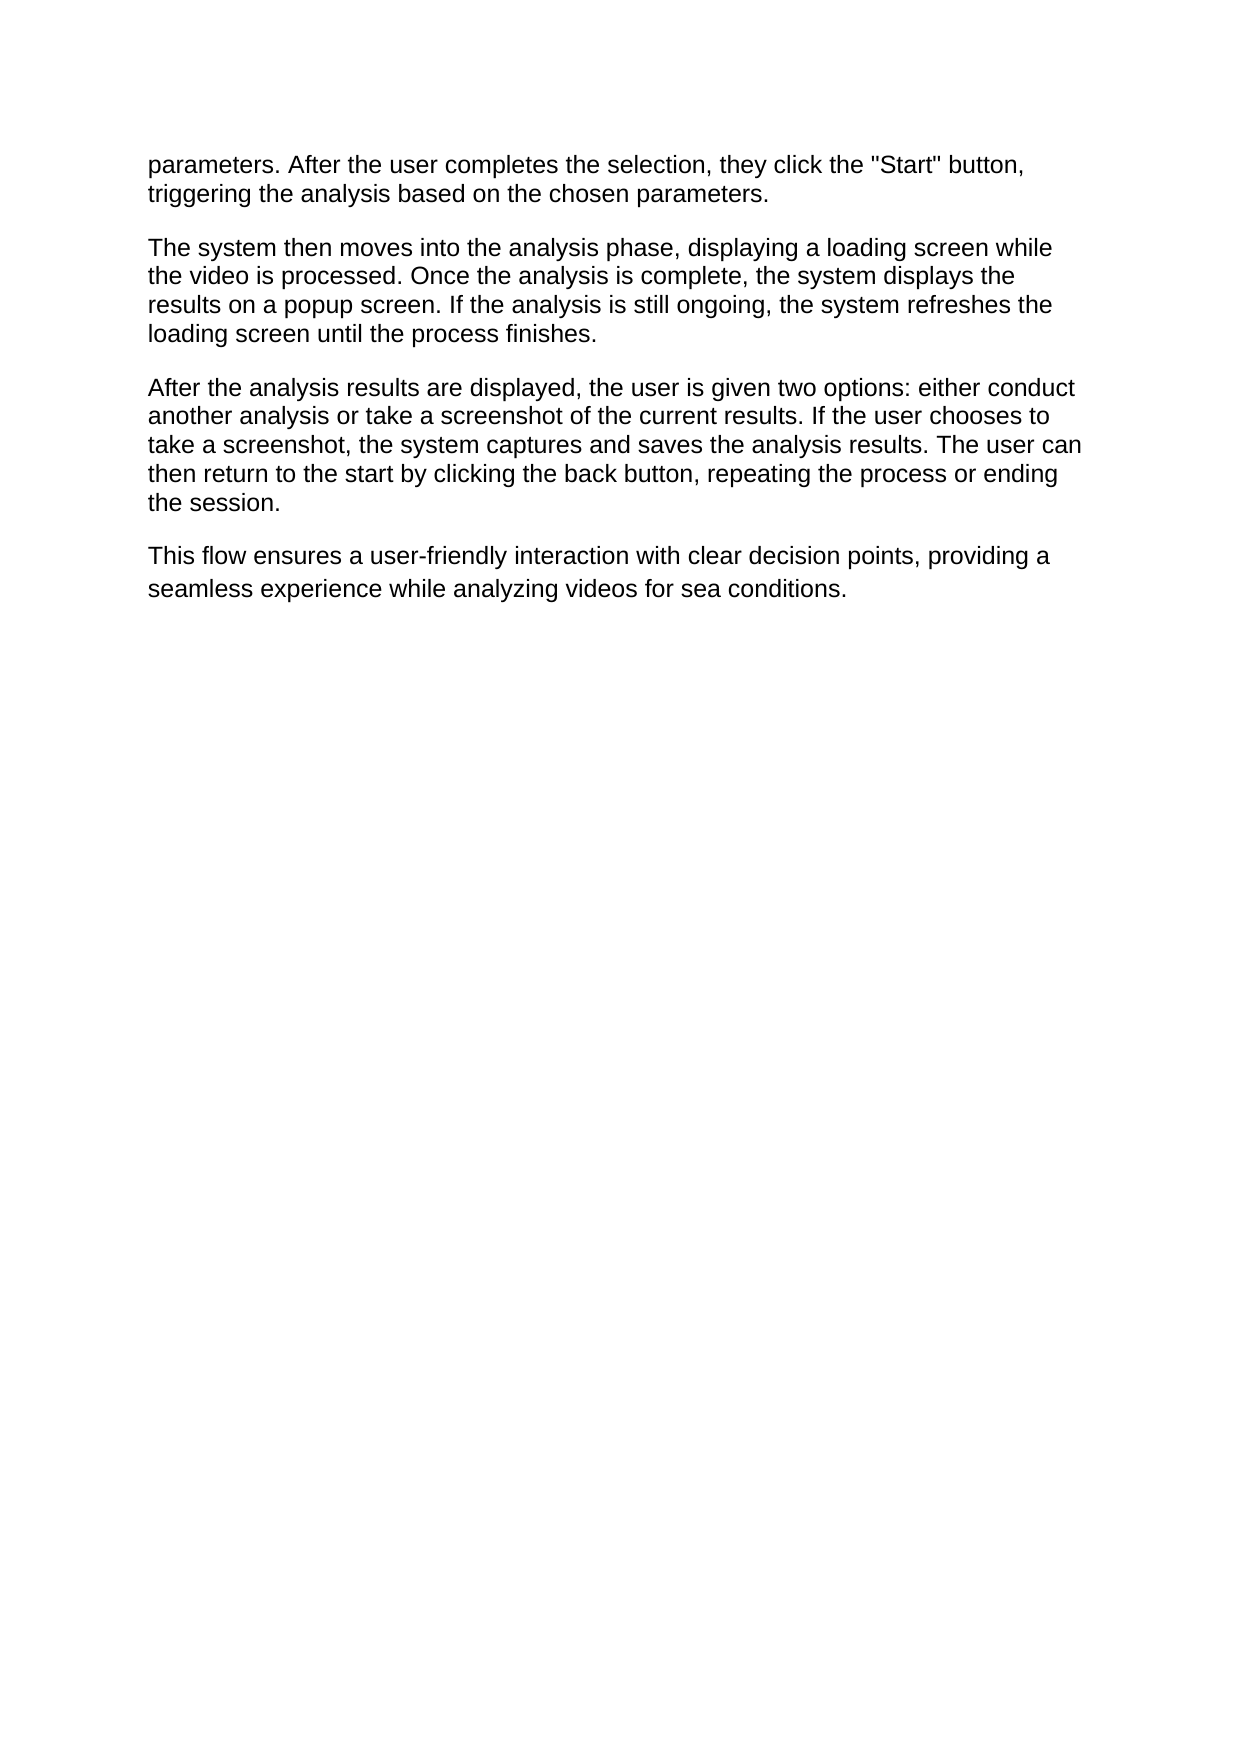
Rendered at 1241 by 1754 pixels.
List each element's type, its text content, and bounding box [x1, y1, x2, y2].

text After the analysis results are displayed, the user is given two options: either conduct another analysis or take a screenshot of the current results. If the user chooses to take a screenshot, the system captures and saves the analysis results. The user can then return to the start by clicking the back button, repeating the process or ending the session. [148, 372, 1090, 516]
text The system then moves into the analysis phase, displaying a loading screen while the video is processed. Once the analysis is complete, the system displays the results on a popup screen. If the analysis is still ongoing, the system refreshes the loading screen until the process finishes. [148, 232, 1090, 347]
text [148, 150, 1090, 207]
text This flow ensures a user-friendly interaction with clear decision points, providing a seamless experience while analyzing videos for sea conditions. [148, 541, 1090, 603]
